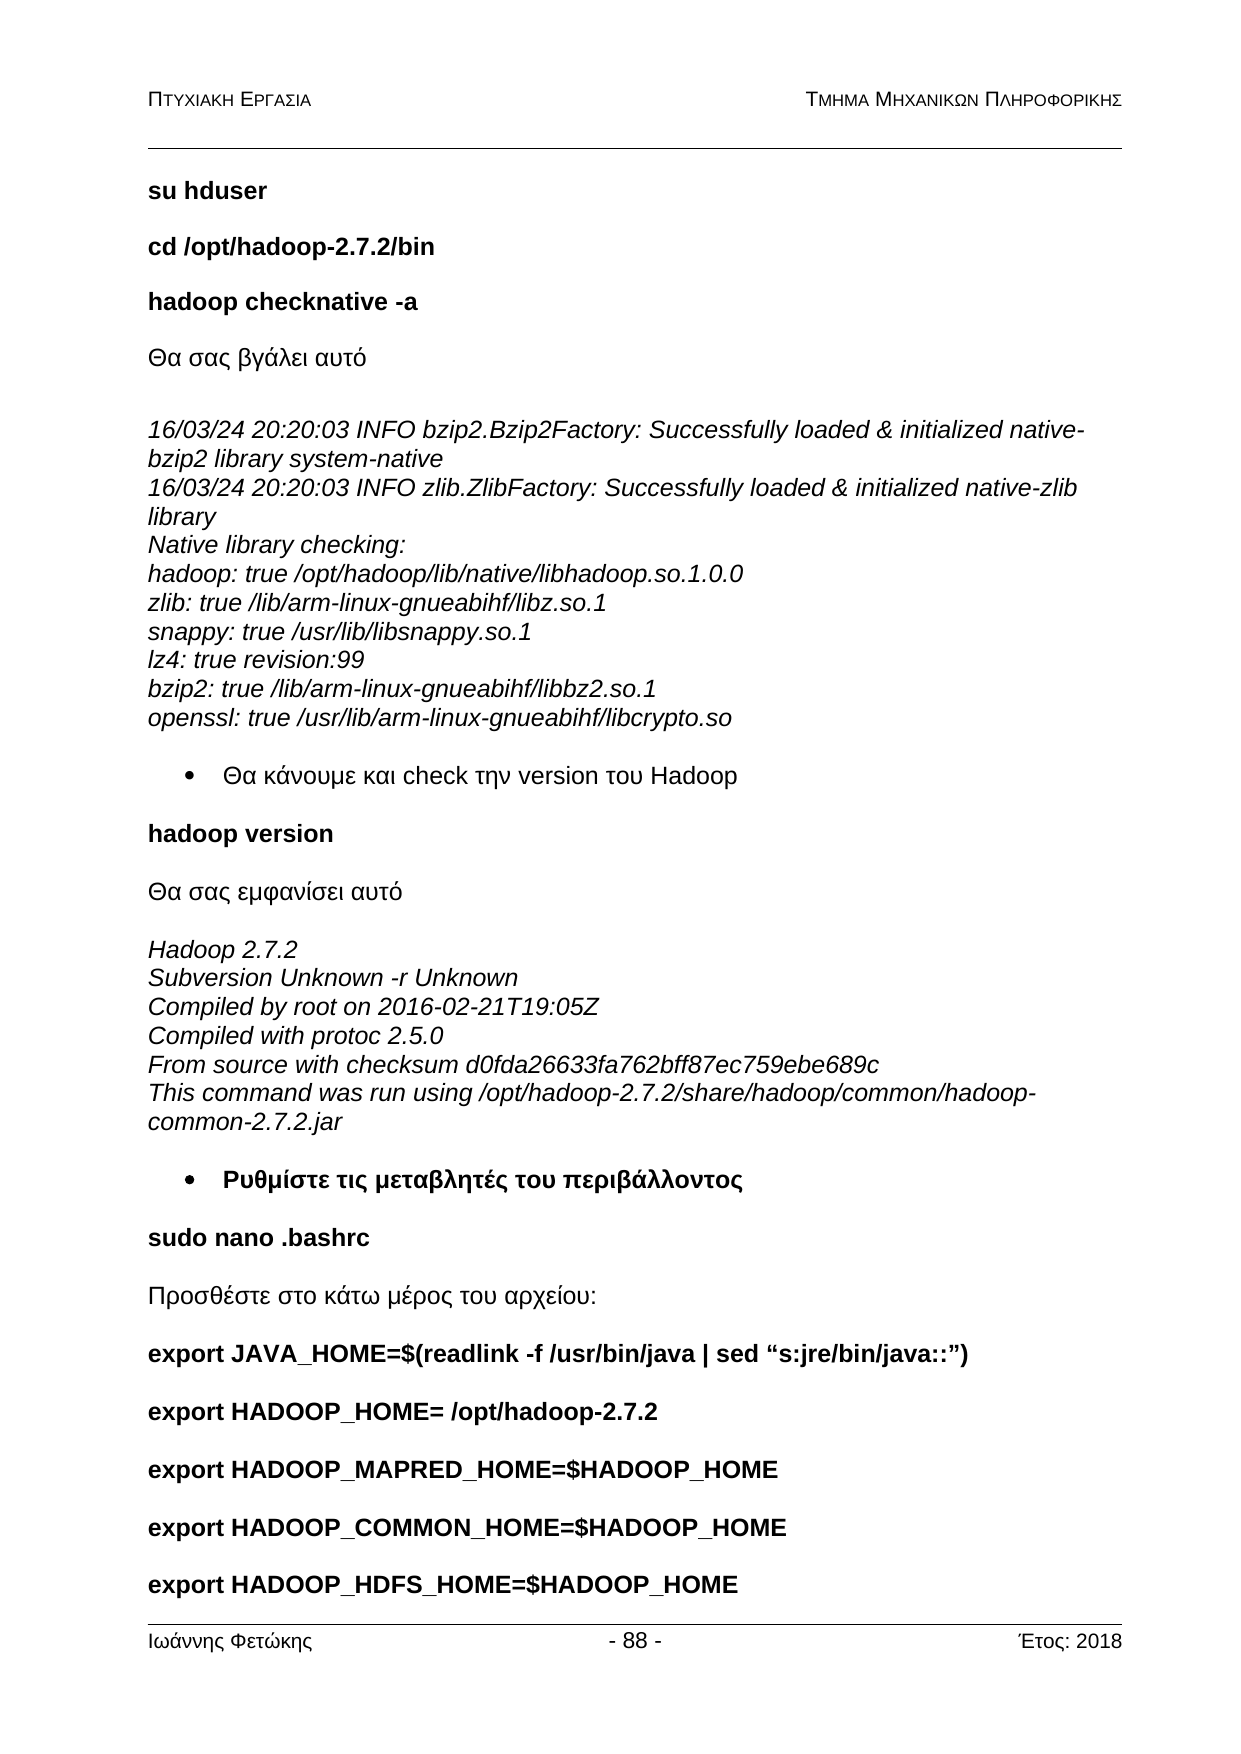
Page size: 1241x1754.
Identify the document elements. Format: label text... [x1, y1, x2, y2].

text hadoop version [148, 819, 1122, 847]
text export JAVA_HOME=$(readlink -f /usr/bin/java | sed “s:jre/bin/java::”) [148, 1339, 1122, 1368]
text 16/03/24 20:20:03 INFO bzip2.Bzip2Factory: Successfully loaded & initialized native-bzip2 library system-native 16/03/24 20:20:03 INFO zlib.ZlibFactory: Successfully loaded & initialized native-zlib library Native library checking: hadoop: true /opt/hadoop/lib/native/libhadoop.so.1.0.0 zlib: true /lib/arm-linux-gnueabihf/libz.so.1 snappy: true /usr/lib/libsnappy.so.1 lz4: true revision:99 bzip2: true /lib/arm-linux-gnueabihf/libbz2.so.1 openssl: true /usr/lib/arm-linux-gnueabihf/libcrypto.so [148, 415, 1122, 732]
text cd /opt/hadoop-2.7.2/bin [148, 232, 1122, 261]
text Θα σας βγάλει αυτό [148, 343, 1122, 372]
text Προσθέστε στο κάτω μέρος του αρχείου: [148, 1281, 1122, 1310]
text export HADOOP_COMMON_HOME=$HADOOP_ΗΟΜΕ [148, 1513, 1122, 1541]
text Hadoop 2.7.2 Subversion Unknown -r Unknown Compiled by root on 2016-02-21T19:05Z Compiled with protoc 2.5.0 From source with checksum d0fda26633fa762bff87ec759ebe689c This command was run using /opt/hadoop-2.7.2/share/hadoop/common/hadoop-common-2.7.2.jar [148, 934, 1122, 1136]
text su hduser [148, 176, 1122, 205]
text export HADOOP_HOME= /opt/hadoop-2.7.2 [148, 1397, 1122, 1426]
text export HADOOP_MAPRED_HOME=$HADOOP_ΗΟΜΕ [148, 1455, 1122, 1483]
text Θα σας εμφανίσει αυτό [148, 877, 1122, 905]
list Θα κάνουμε και check την version του Hadoop [185, 761, 1122, 789]
text hadoop checknative -a [148, 287, 1122, 316]
text sudo nano .bashrc [148, 1223, 1122, 1252]
text export HADOOP_HDFS_HOME=$HADOOP_ΗΟΜΕ [148, 1571, 1122, 1599]
list Ρυθμίστε τις μεταβλητές του περιβάλλοντος [185, 1165, 1122, 1194]
